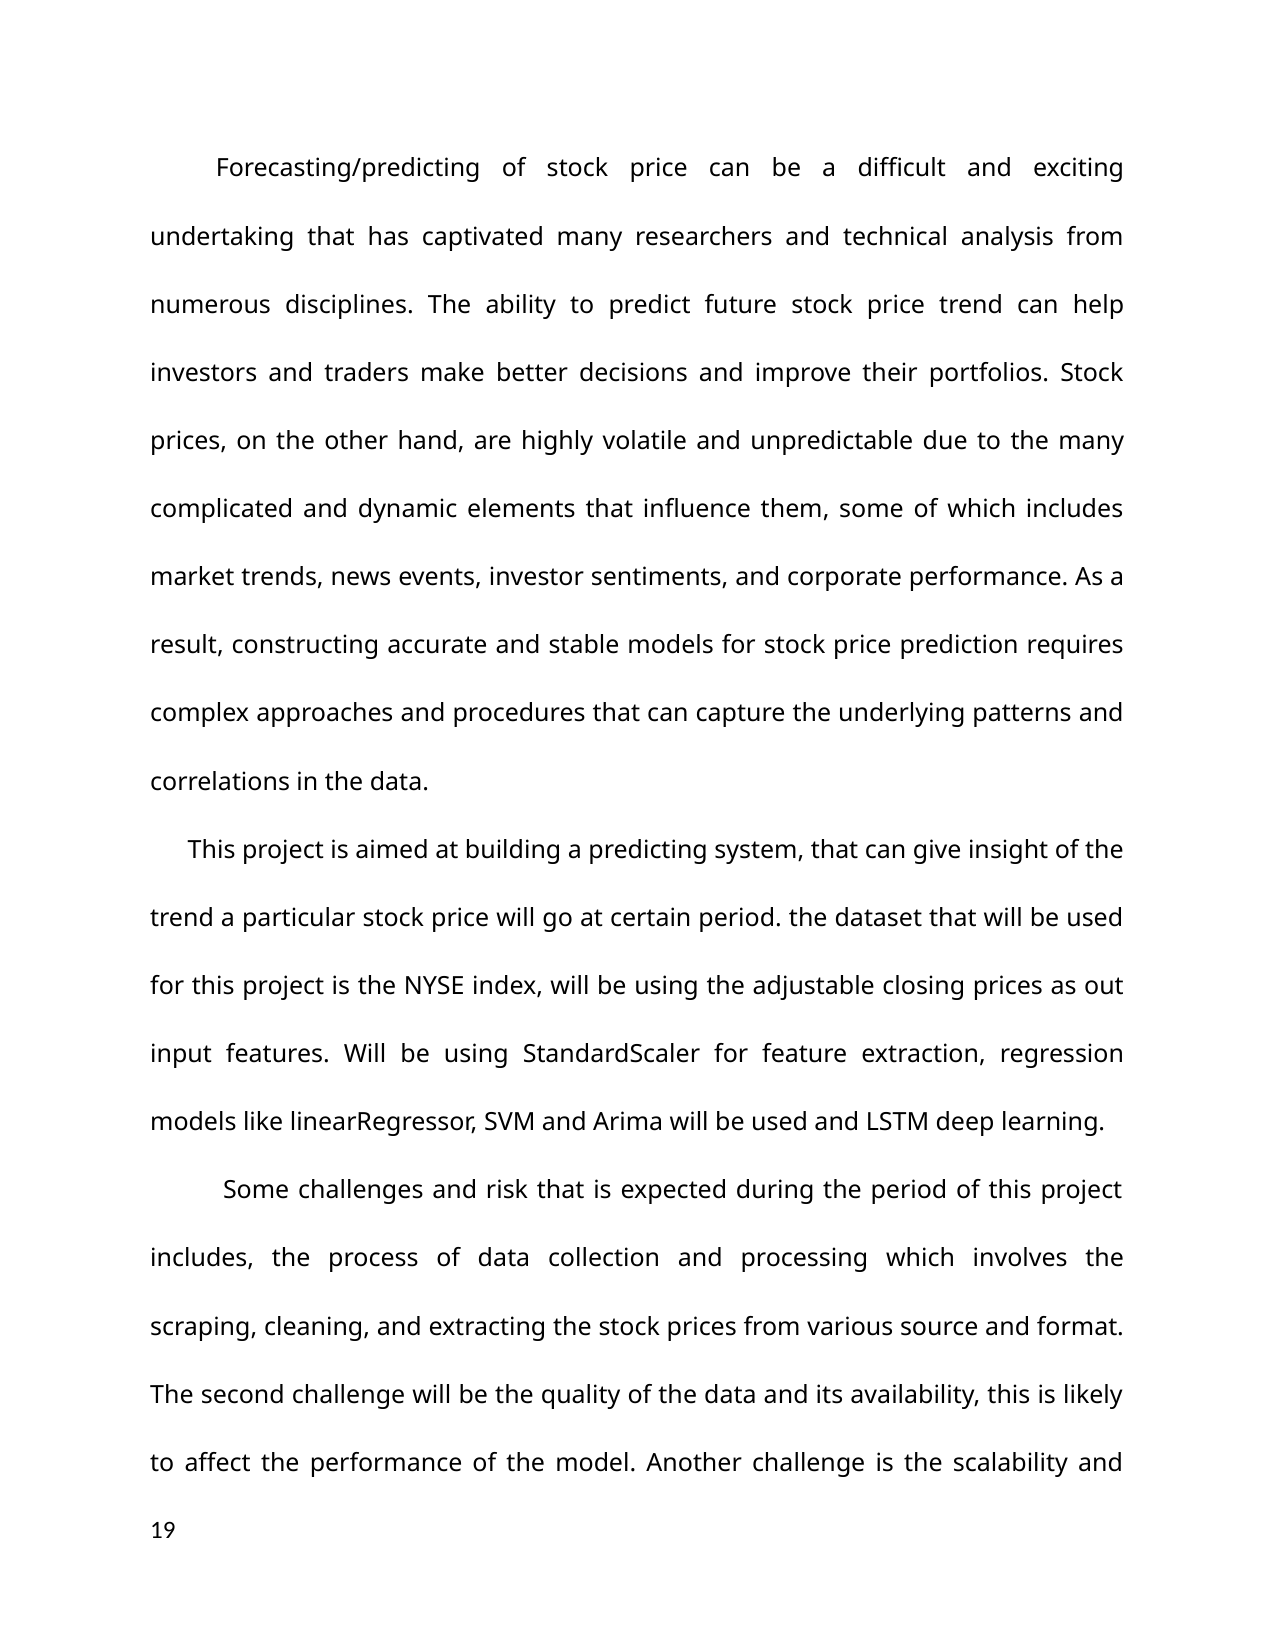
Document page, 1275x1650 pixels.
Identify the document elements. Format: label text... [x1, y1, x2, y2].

text This project is aimed at building a predicting system, that can give insight of the trend a particular stock price will go at certain period. the dataset that will be used for this project is the NYSE index, will be using the adjustable closing prices as out input features. Will be using StandardScaler for feature extraction, regression models like linearRegressor, SVM and Arima will be used and LSTM deep learning. [150, 831, 1125, 1138]
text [150, 1172, 1125, 1478]
text Forecasting/predicting of stock price can be a difficult and exciting undertaking that has captivated many researchers and technical analysis from numerous disciplines. The ability to predict future stock price trend can help investors and traders make better decisions and improve their portfolios. Stock prices, on the other hand, are highly volatile and unpredictable due to the many complicated and dynamic elements that influence them, some of which includes market trends, news events, investor sentiments, and corporate performance. As a result, constructing accurate and stable models for stock price prediction requires complex approaches and procedures that can capture the underlying patterns and correlations in the data. [150, 150, 1125, 797]
